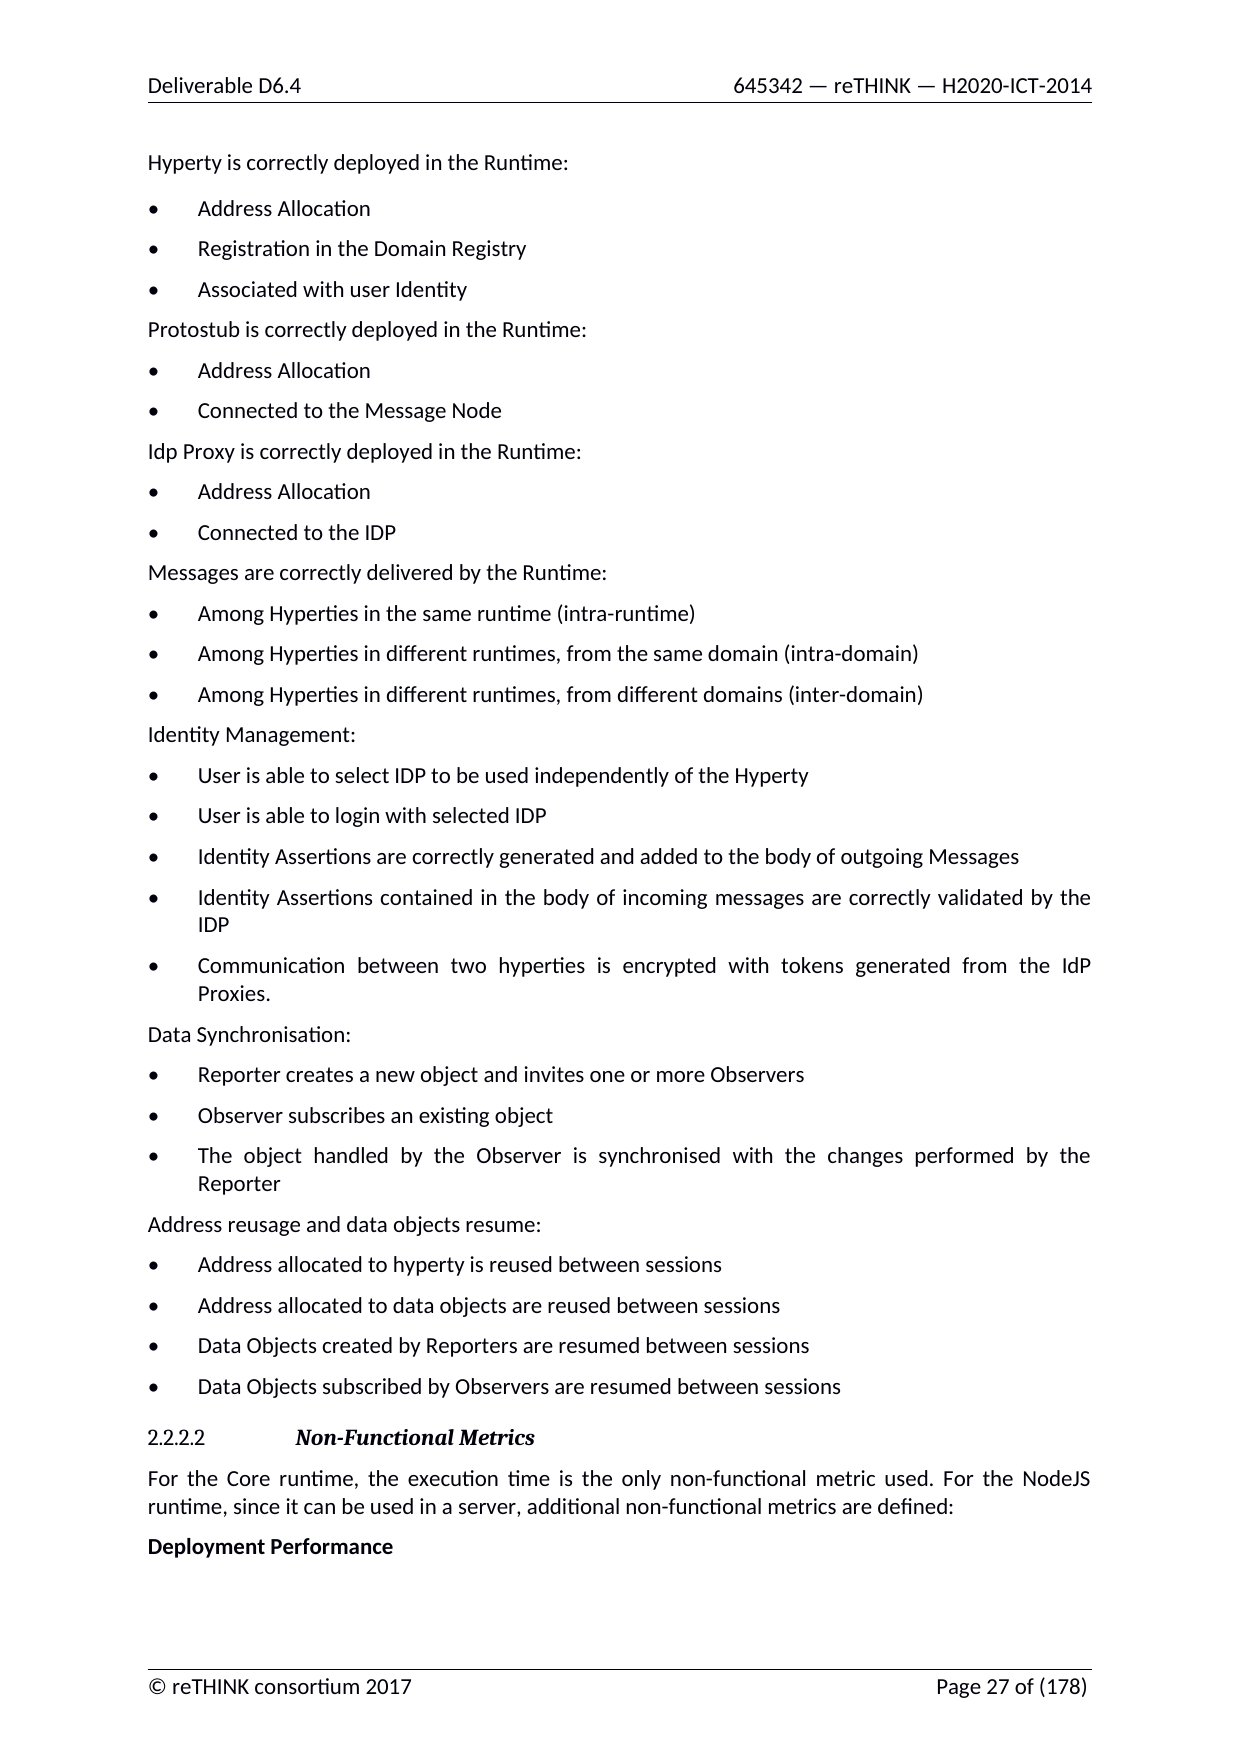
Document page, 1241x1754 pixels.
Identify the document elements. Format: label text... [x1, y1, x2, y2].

list Connected to the IDP [148, 518, 1092, 546]
subtitle Non-Functional Metrics [148, 1425, 1092, 1451]
text Protostub is correctly deployed in the Runtime: [148, 315, 1092, 343]
list Address Allocation [148, 194, 1092, 222]
list Address Allocation [148, 477, 1092, 505]
list Among Hyperties in different runtimes, from different domains (inter-domain) [148, 680, 1092, 708]
list Registration in the Domain Registry [148, 234, 1092, 262]
text Messages are correctly delivered by the Runtime: [148, 558, 1092, 586]
list Among Hyperties in different runtimes, from the same domain (intra-domain) [148, 639, 1092, 667]
text Deployment Performance [148, 1532, 1092, 1560]
list Identity Assertions are correctly generated and added to the body of outgoing Messages [148, 842, 1092, 870]
list Data Objects created by Reporters are resumed between sessions [148, 1331, 1092, 1359]
list Connected to the Message Node [148, 396, 1092, 424]
list Associated with user Identity [148, 275, 1092, 303]
list The object handled by the Observer is synchronised with the changes performed by the Reporter [148, 1141, 1092, 1197]
text Address reusage and data objects resume: [148, 1210, 1092, 1238]
list Address allocated to data objects are reused between sessions [148, 1291, 1092, 1319]
list Among Hyperties in the same runtime (intra-runtime) [148, 599, 1092, 627]
text Hyperty is correctly deployed in the Runtime: [148, 148, 1092, 176]
text Idp Proxy is correctly deployed in the Runtime: [148, 437, 1092, 465]
list Identity Assertions contained in the body of incoming messages are correctly validated by the IDP [148, 883, 1092, 939]
text Identity Management: [148, 721, 1092, 748]
text For the Core runtime, the execution time is the only non-functional metric used. For the NodeJS runtime, since it can be used in a server, additional non-functional metrics are defined: [148, 1464, 1092, 1520]
list Reporter creates a new object and invites one or more Observers [148, 1060, 1092, 1088]
list Address Allocation [148, 356, 1092, 384]
list Communication between two hyperties is encrypted with tokens generated from the IdP Proxies. [148, 951, 1092, 1007]
list Observer subscribes an existing object [148, 1101, 1092, 1129]
list User is able to select IDP to be used independently of the Hyperty [148, 761, 1092, 789]
list User is able to login with selected IDP [148, 802, 1092, 829]
list Data Objects subscribed by Observers are resumed between sessions [148, 1372, 1092, 1400]
list Address allocated to hyperty is reused between sessions [148, 1250, 1092, 1278]
text Data Synchronisation: [148, 1020, 1092, 1048]
